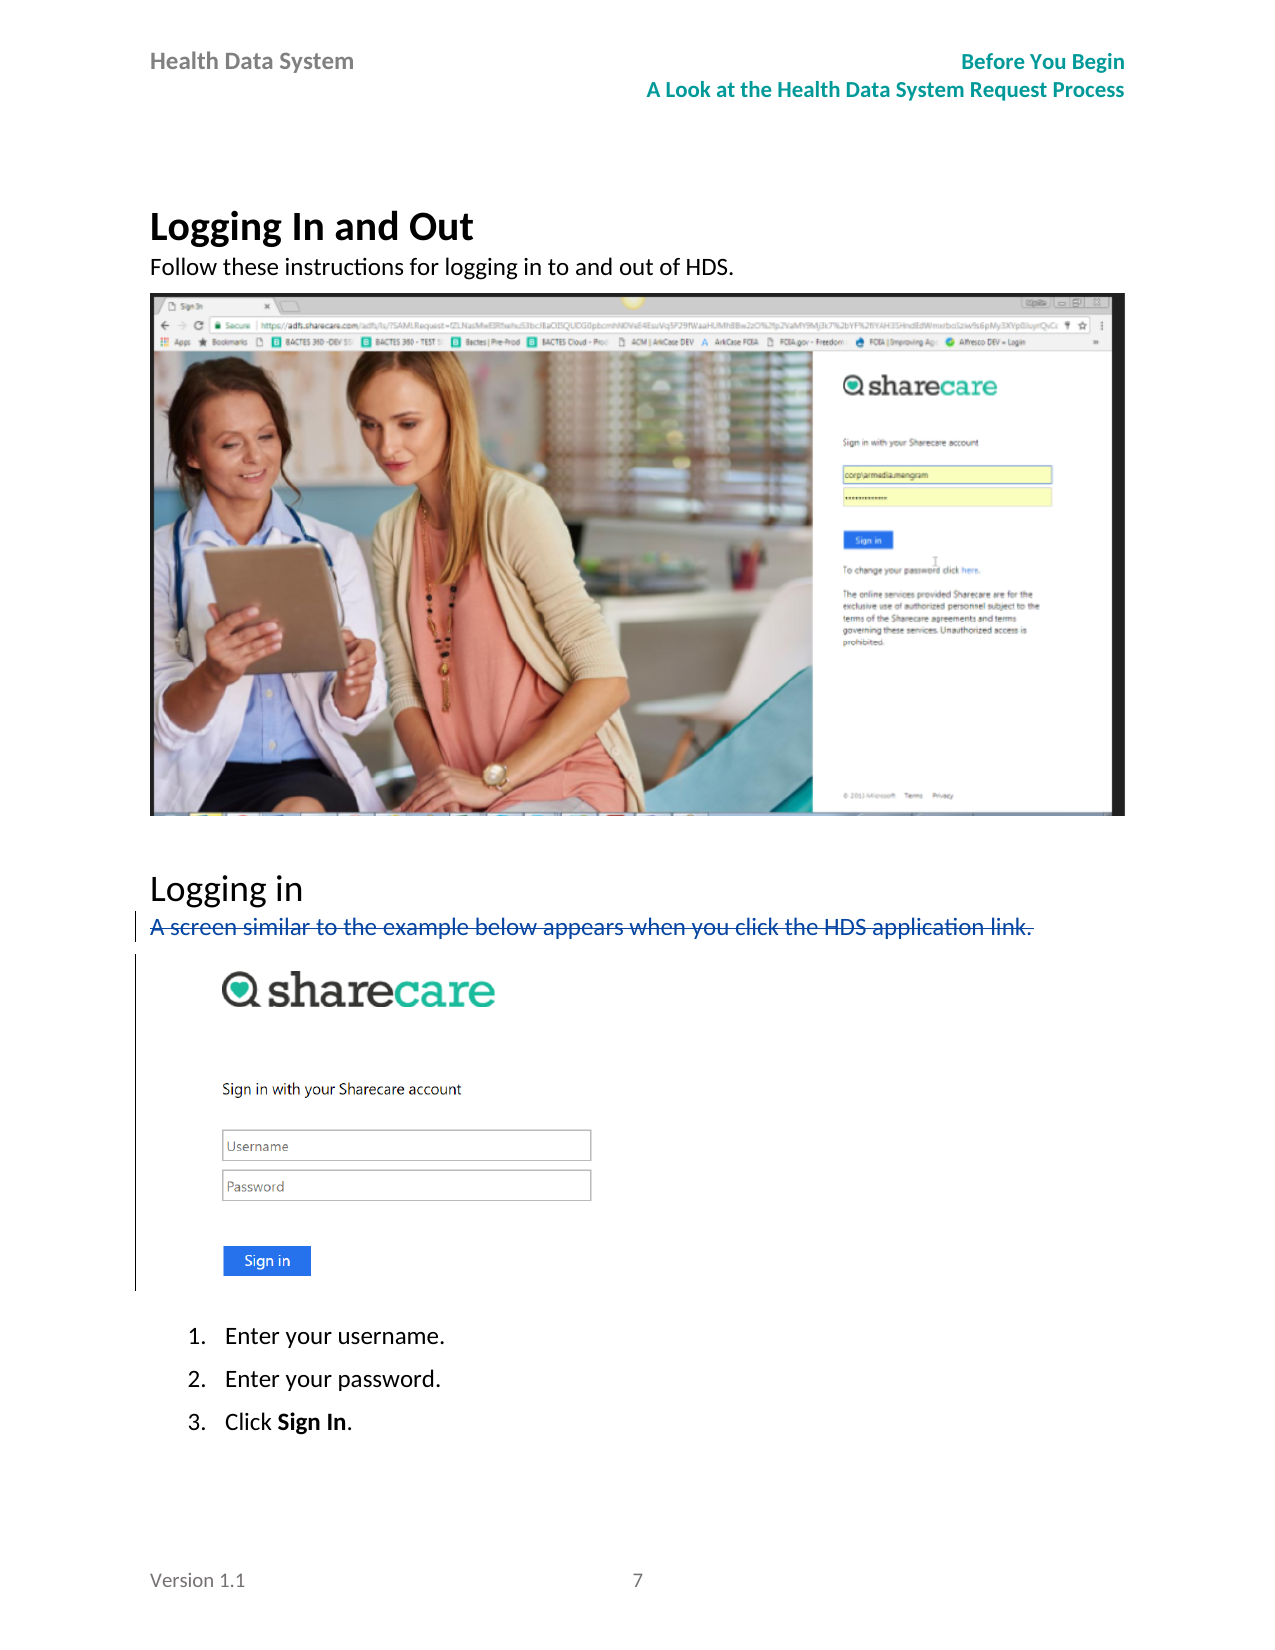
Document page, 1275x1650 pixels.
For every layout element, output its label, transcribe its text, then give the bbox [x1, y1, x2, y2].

subtitle Logging In and Out [150, 200, 1125, 251]
list Click Sign In. [187, 1406, 1125, 1436]
list Enter your password. [187, 1363, 1125, 1393]
list Enter your username. [187, 1320, 1125, 1350]
picture [181, 954, 646, 1291]
subtitle Logging in [150, 865, 1125, 911]
picture [150, 293, 1125, 816]
text Follow these instructions for logging in to and out of HDS. [150, 251, 1125, 281]
